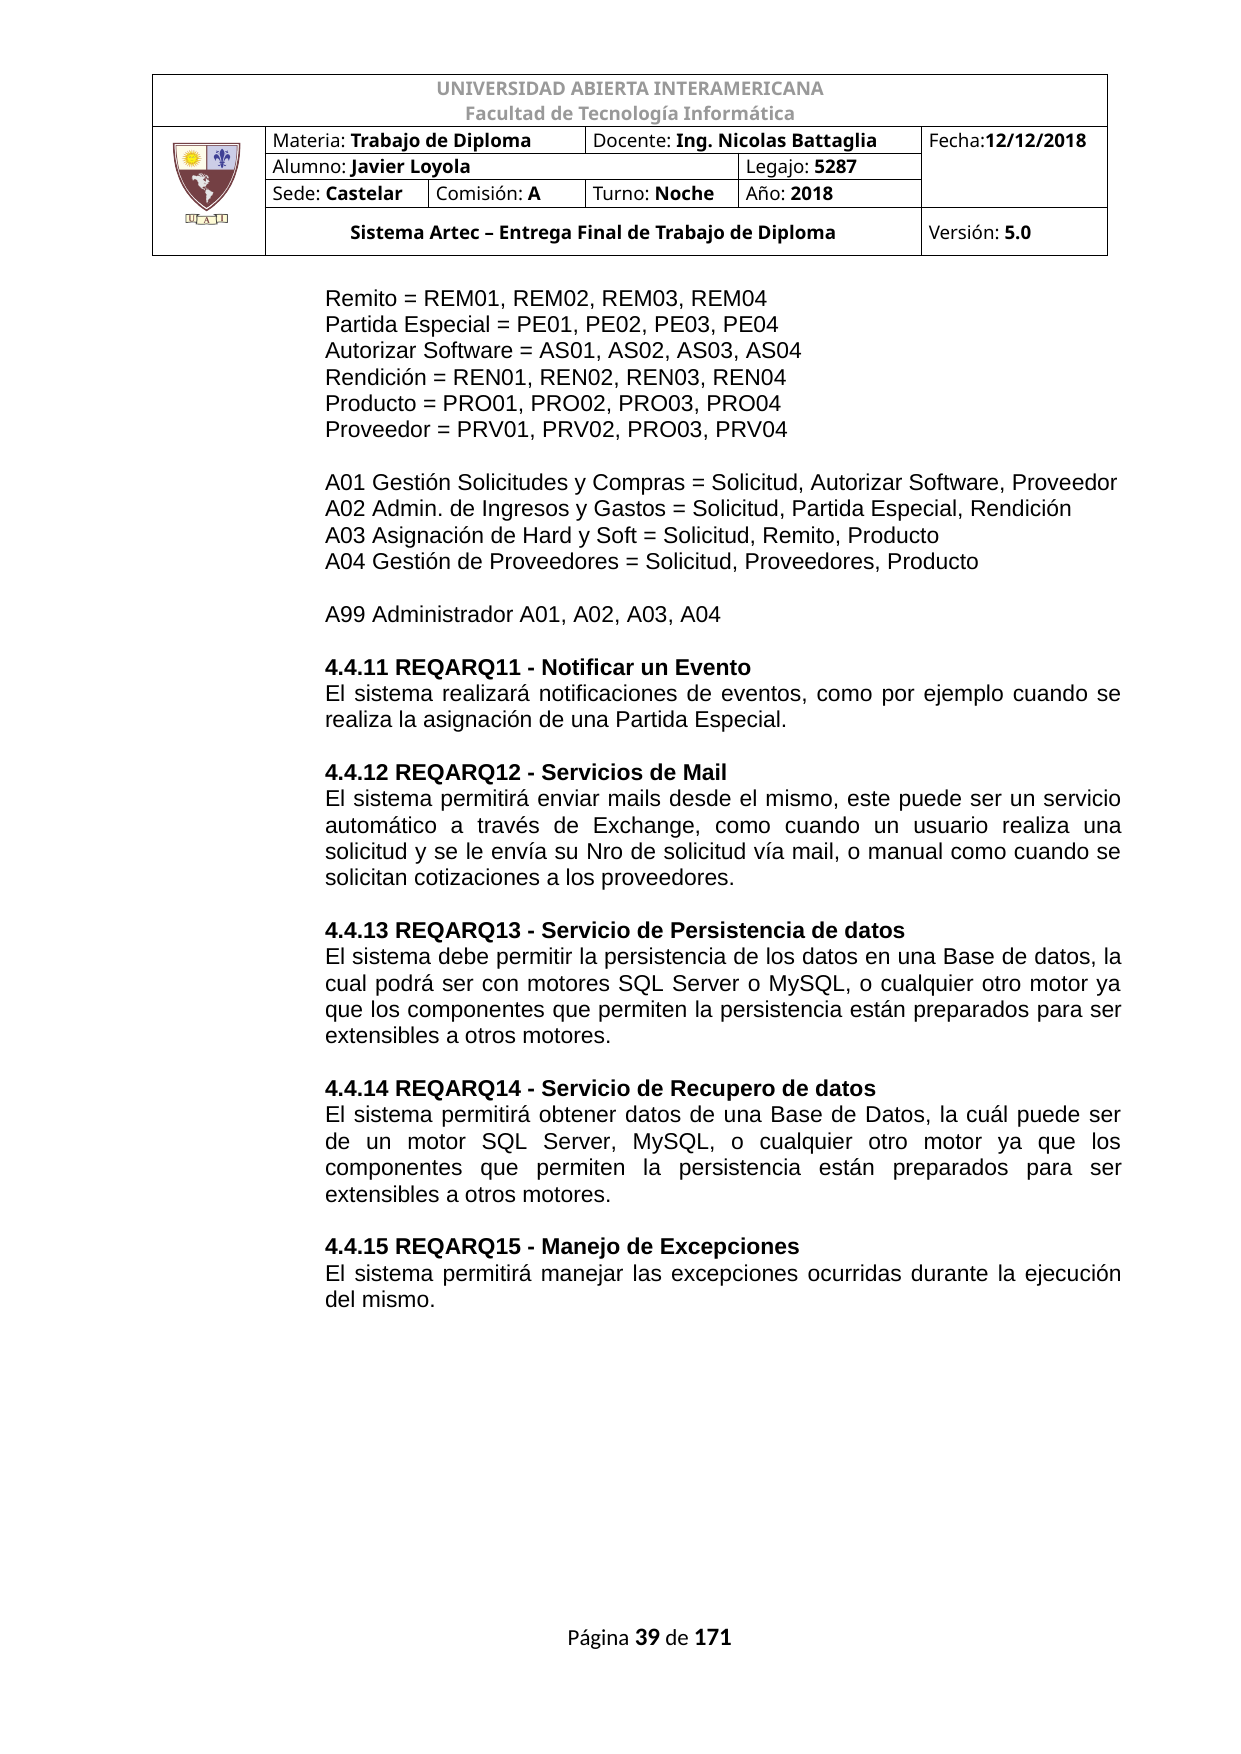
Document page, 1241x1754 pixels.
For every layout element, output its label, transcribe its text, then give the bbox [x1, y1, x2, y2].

text A02 Admin. de Ingresos y Gastos = Solicitud, Partida Especial, Rendición [325, 495, 1122, 522]
text 4.4.15 REQARQ15 - Manejo de Excepciones [325, 1233, 1122, 1259]
picture [157, 136, 257, 228]
text 4.4.13 REQARQ13 - Servicio de Persistencia de datos [325, 917, 1122, 943]
text Partida Especial = PE01, PE02, PE03, PE04 [325, 311, 1122, 337]
text A99 Administrador A01, A02, A03, A04 [325, 601, 1122, 627]
text El sistema permitirá enviar mails desde el mismo, este puede ser un servicio automático a través de Exchange, como cuando un usuario realiza una solicitud y se le envía su Nro de solicitud vía mail, o manual como cuando se solicitan cotizaciones a los proveedores. [325, 785, 1122, 891]
text 4.4.12 REQARQ12 - Servicios de Mail [325, 759, 1122, 785]
text Producto = PRO01, PRO02, PRO03, PRO04 [325, 390, 1122, 416]
text El sistema permitirá obtener datos de una Base de Datos, la cuál puede ser de un motor SQL Server, MySQL, o cualquier otro motor ya que los componentes que permiten la persistencia están preparados para ser extensibles a otros motores. [325, 1101, 1122, 1207]
text 4.4.11 REQARQ11 - Notificar un Evento [325, 653, 1122, 680]
text El sistema debe permitir la persistencia de los datos en una Base de datos, la cual podrá ser con motores SQL Server o MySQL, o cualquier otro motor ya que los componentes que permiten la persistencia están preparados para ser extensibles a otros motores. [325, 943, 1122, 1049]
text A01 Gestión Solicitudes y Compras = Solicitud, Autorizar Software, Proveedor [325, 469, 1122, 495]
text Proveedor = PRV01, PRV02, PRO03, PRV04 [325, 416, 1122, 443]
text A03 Asignación de Hard y Soft = Solicitud, Remito, Producto [325, 522, 1122, 548]
text A04 Gestión de Proveedores = Solicitud, Proveedores, Producto [325, 548, 1122, 574]
text Remito = REM01, REM02, REM03, REM04 [325, 284, 1122, 311]
text Autorizar Software = AS01, AS02, AS03, AS04 [325, 337, 1122, 363]
text El sistema realizará notificaciones de eventos, como por ejemplo cuando se realiza la asignación de una Partida Especial. [325, 680, 1122, 732]
text Rendición = REN01, REN02, REN03, REN04 [325, 363, 1122, 390]
text 4.4.14 REQARQ14 - Servicio de Recupero de datos [325, 1075, 1122, 1101]
text El sistema permitirá manejar las excepciones ocurridas durante la ejecución del mismo. [325, 1259, 1122, 1312]
